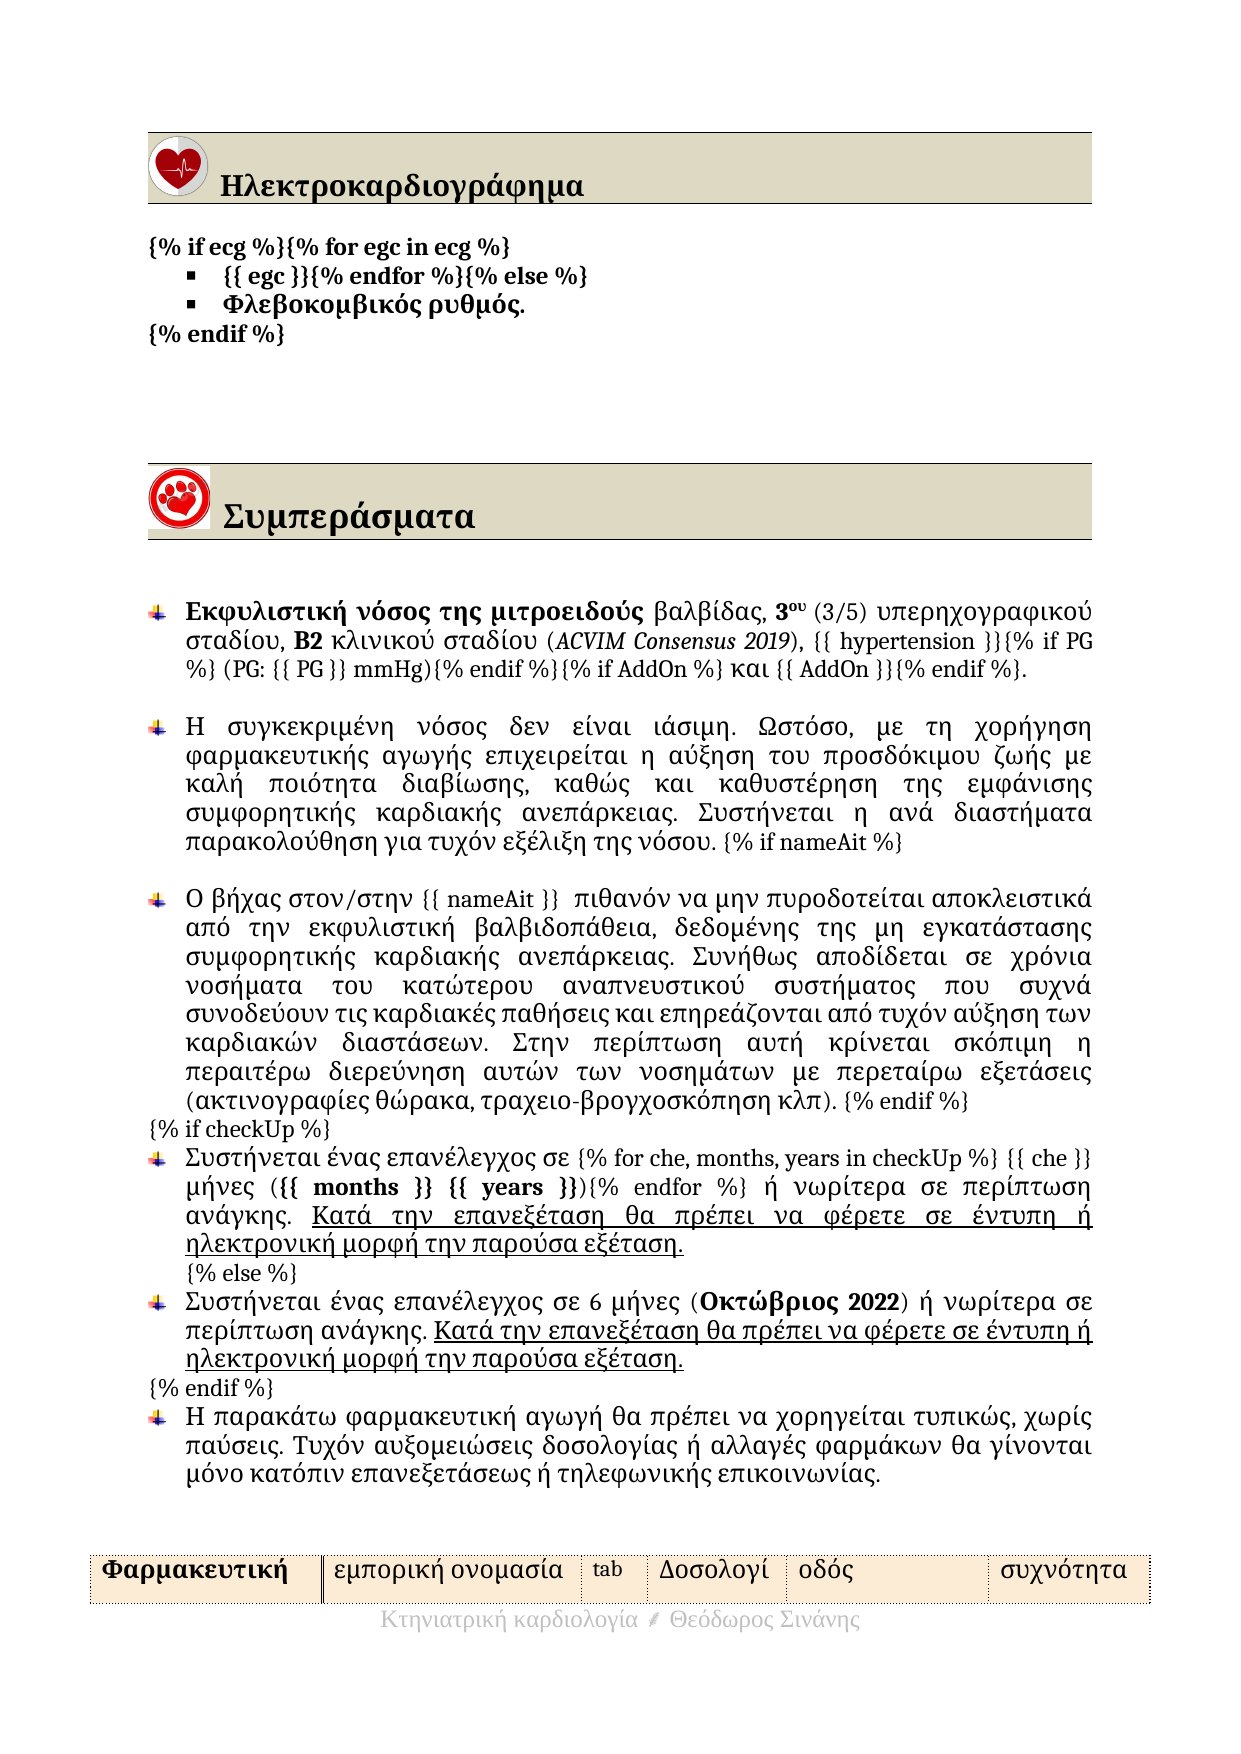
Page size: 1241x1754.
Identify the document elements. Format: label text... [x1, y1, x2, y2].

picture [148, 1150, 166, 1167]
picture [147, 466, 211, 529]
table_header tab [581, 1555, 648, 1603]
list Συστήνεται ένας επανέλεγχος σε {% for che, months, years in checkUp %} {{ che }} μήνες ({{ months }} {{ years }}){% endfor %} ή νωρίτερα σε περίπτωση ανάγκης. Κατά την επανεξέταση θα πρέπει να φέρετε σε έντυπη ή ηλεκτρονική μορφή την παρούσα εξέταση. [148, 1144, 1092, 1259]
picture [148, 718, 166, 736]
text {% if checkUp %} [148, 1115, 1092, 1144]
subtitle Συμπεράσματα [148, 464, 1092, 539]
list {{ egc }}{% endfor %}{% else %} [185, 262, 1092, 291]
list Ο βήχας στον/στην {{ nameAit }} πιθανόν να μην πυροδοτείται αποκλειστικά από την εκφυλιστική βαλβιδοπάθεια, δεδομένης της μη εγκατάστασης συμφορητικής καρδιακής ανεπάρκειας. Συνήθως αποδίδεται σε χρόνια νοσήματα του κατώτερου αναπνευστικού συστήματος που συχνά συνοδεύουν τις καρδιακές παθήσεις και επηρεάζονται από τυχόν αύξηση των καρδιακών διαστάσεων. Στην περίπτωση αυτή κρίνεται σκόπιμη η περαιτέρω διερεύνηση αυτών των νοσημάτων με περεταίρω εξετάσεις (ακτινογραφίες θώρακα, τραχειο-βρογχοσκόπηση κλπ). {% endif %} [148, 885, 1092, 1115]
picture [148, 603, 166, 621]
list Η παρακάτω φαρμακευτική αγωγή θα πρέπει να χορηγείται τυπικώς, χωρίς παύσεις. Τυχόν αυξομειώσεις δοσολογίας ή αλλαγές φαρμάκων θα γίνονται μόνο κατόπιν επανεξετάσεως ή τηλεφωνικής επικοινωνίας. [148, 1403, 1092, 1489]
table_header οδός χορήγησης [787, 1555, 989, 1603]
picture [148, 1408, 166, 1426]
list Η συγκεκριμένη νόσος δεν είναι ιάσιμη. Ωστόσο, με τη χορήγηση φαρμακευτικής αγωγής επιχειρείται η αύξηση του προσδόκιμου ζωής με καλή ποιότητα διαβίωσης, καθώς και καθυστέρηση της εμφάνισης συμφορητικής καρδιακής ανεπάρκειας. Συστήνεται η ανά διαστήματα παρακολούθηση για τυχόν εξέλιξη της νόσου. {% if nameAit %} [148, 713, 1092, 857]
text {% if ecg %}{% for egc in ecg %} [148, 233, 1092, 262]
list Συστήνεται ένας επανέλεγχος σε 6 μήνες (Οκτώβριος 2022) ή νωρίτερα σε περίπτωση ανάγκης. Κατά την επανεξέταση θα πρέπει να φέρετε σε έντυπη ή ηλεκτρονική μορφή την παρούσα εξέταση. [148, 1288, 1092, 1374]
table_header Φαρμακευτική αγωγή [90, 1555, 321, 1603]
picture [148, 891, 166, 908]
text Ηλεκτροκαρδιογράφημα [148, 133, 1092, 203]
list Φλεβοκομβικός ρυθμός. [185, 291, 1092, 319]
picture [148, 1293, 166, 1311]
picture [147, 135, 209, 197]
text {% endif %} [148, 1374, 1092, 1403]
table_header συχνότητα [989, 1555, 1150, 1603]
list Εκφυλιστική νόσος της μιτροειδούς βαλβίδας, 3ου (3/5) υπερηχογραφικού σταδίου, Β2 κλινικού σταδίου (ACVIM Consensus 2019), {{ hypertension }}{% if PG %} (PG: {{ PG }} mmHg){% endif %}{% if AddOn %} και {{ AddOn }}{% endif %}. [148, 598, 1092, 684]
text {% else %} [185, 1259, 1092, 1288]
text {% endif %} [148, 319, 1092, 348]
table_header Δοσολογία (mg/kg) [648, 1555, 787, 1603]
table_header εμπορική ονομασία [322, 1555, 581, 1603]
